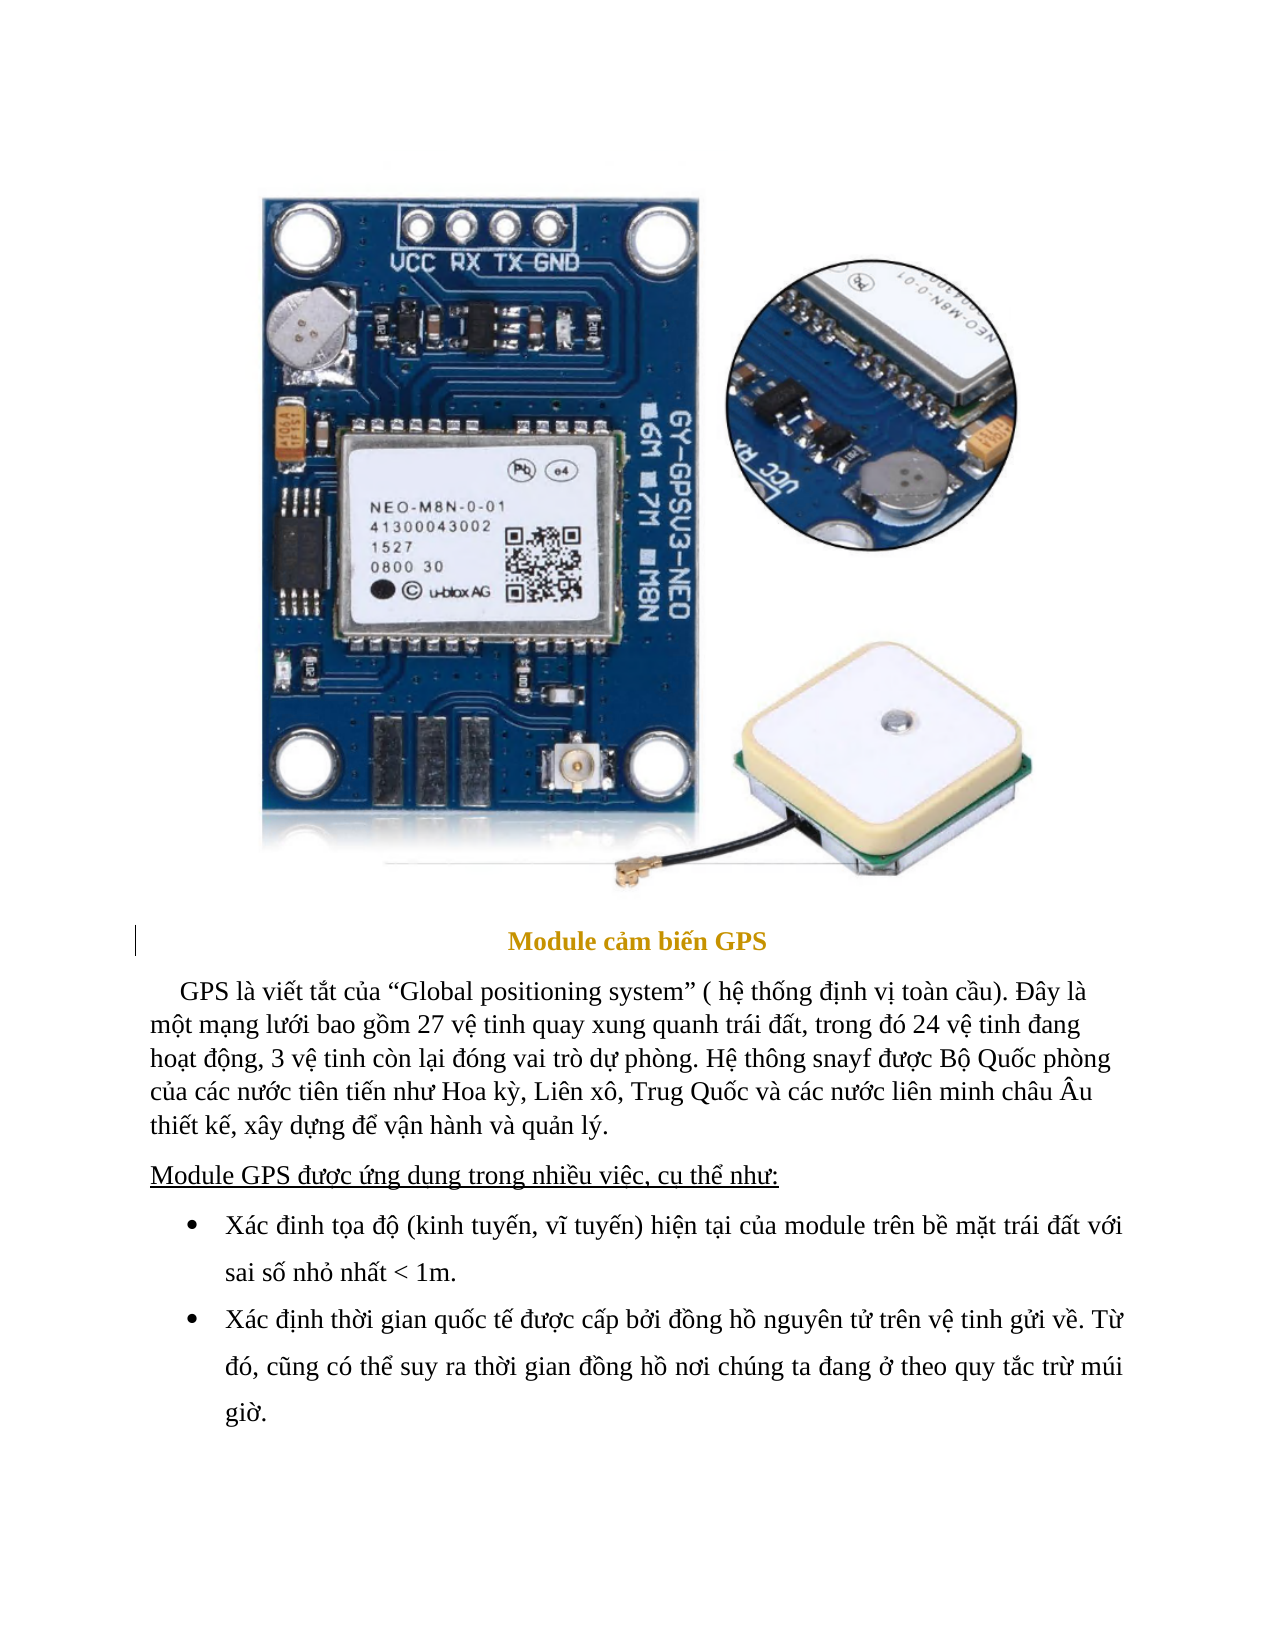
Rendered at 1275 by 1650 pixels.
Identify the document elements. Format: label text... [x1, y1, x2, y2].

text Module cảm biến GPS [150, 924, 1125, 956]
list Xác đinh tọa độ (kinh tuyến, vĩ tuyến) hiện tại của module trên bề mặt trái đất với sai số nhỏ nhất < 1m. [187, 1209, 1125, 1287]
text GPS là viết tắt của “Global positioning system” ( hệ thống định vị toàn cầu). Đây là một mạng lưới bao gồm 27 vệ tinh quay xung quanh trái đất, trong đó 24 vệ tinh đang hoạt động, 3 vệ tinh còn lại đóng vai trò dự phòng. Hệ thông snayf được Bộ Quốc phòng của các nước tiên tiến như Hoa kỳ, Liên xô, Trug Quốc và các nước liên minh châu Âu thiết kế, xây dựng để vận hành và quản lý. [150, 975, 1125, 1140]
list Xác định thời gian quốc tế được cấp bởi đồng hồ nguyên tử trên vệ tinh gửi về. Từ đó, cũng có thể suy ra thời gian đồng hồ nơi chúng ta đang ở theo quy tắc trừ múi giờ. [187, 1303, 1125, 1427]
text Module GPS được ứng dụng trong nhiều việc, cụ thể như: [150, 1159, 1125, 1190]
picture [238, 150, 1037, 906]
